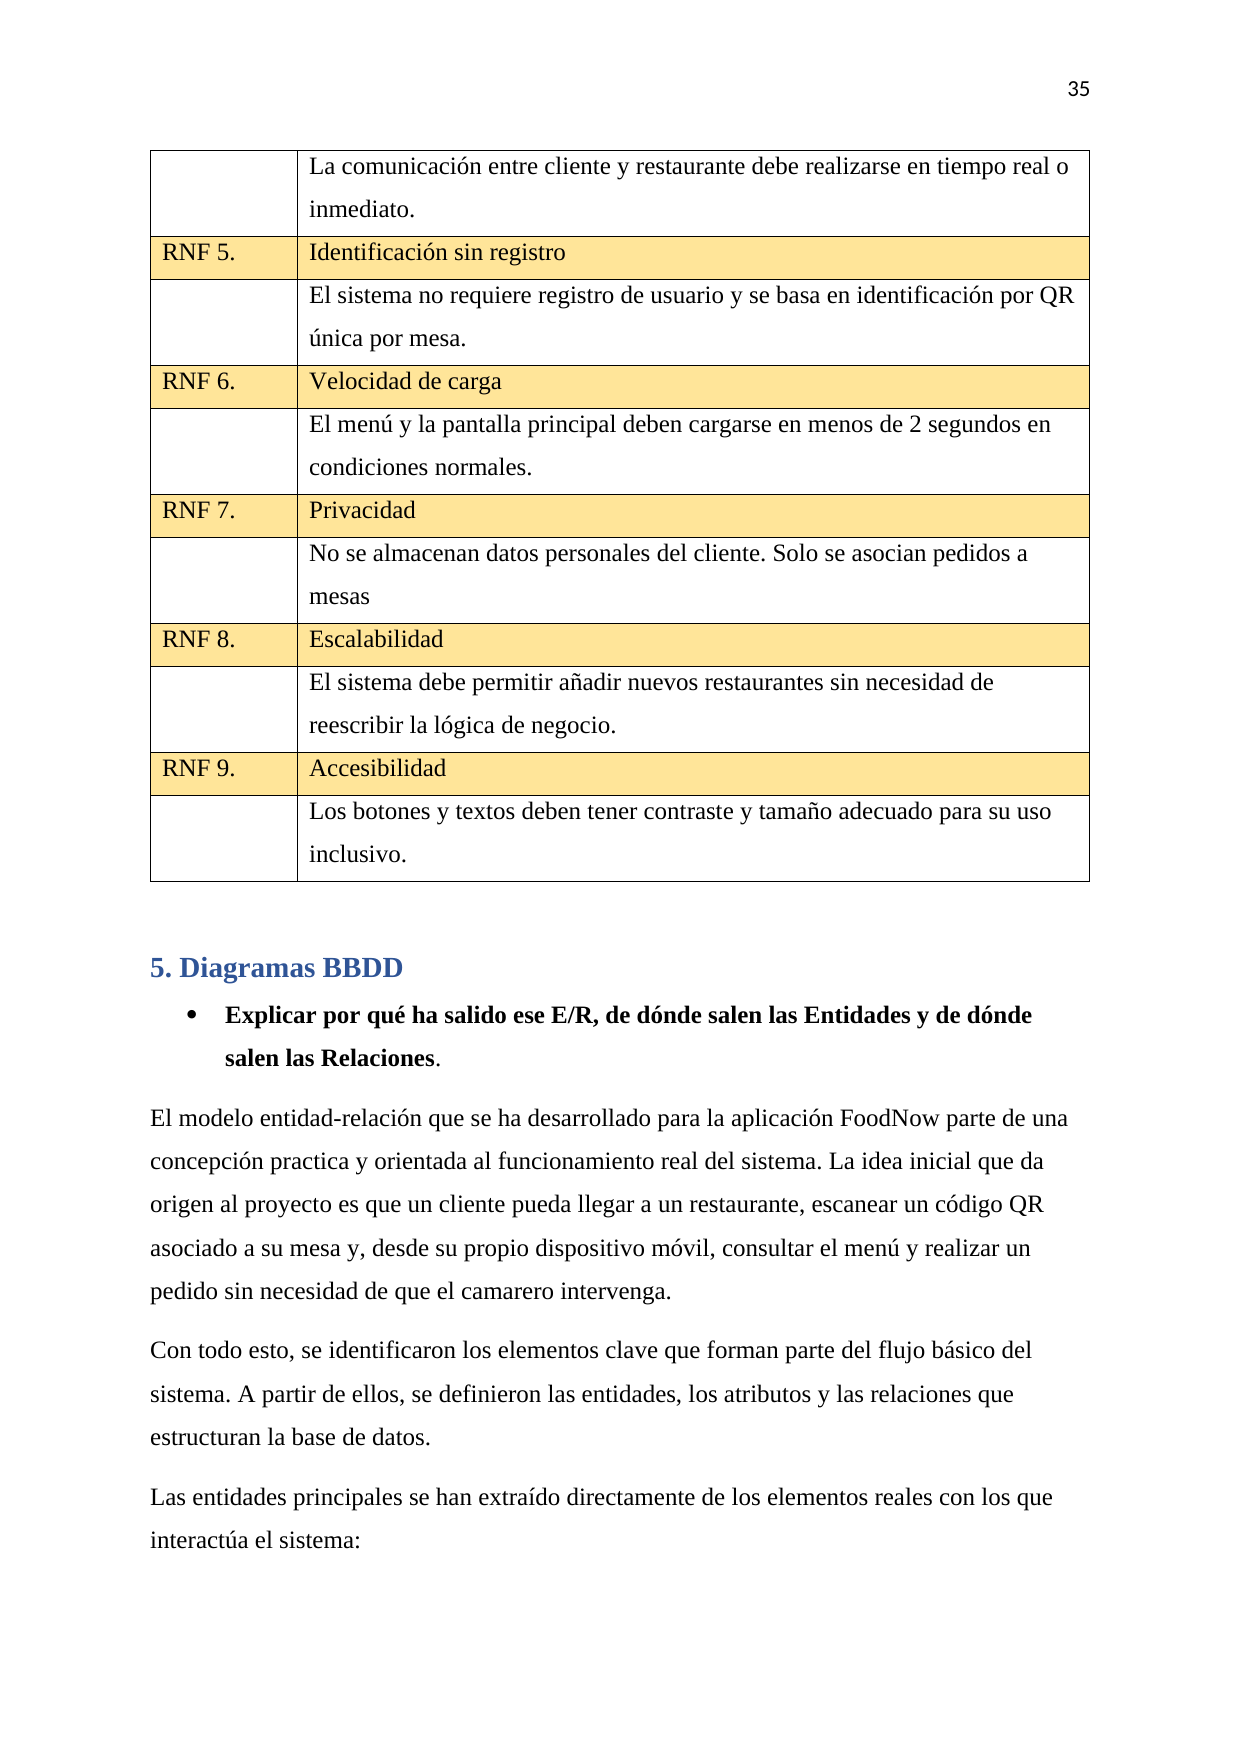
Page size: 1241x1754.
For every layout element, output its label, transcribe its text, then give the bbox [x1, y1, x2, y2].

table_cell El sistema no requiere registro de usuario y se basa en identificación por QR única por mesa. [298, 280, 1089, 365]
table_cell RNF 6. [151, 366, 297, 408]
table_cell RNF 8. [151, 624, 297, 666]
subtitle 5. Diagramas BBDD [150, 950, 1090, 983]
table_cell Identificación sin registro [298, 237, 1089, 279]
table_cell La comunicación entre cliente y restaurante debe realizarse en tiempo real o inmediato. [298, 151, 1089, 236]
table_cell [151, 667, 297, 752]
text Con todo esto, se identificaron los elementos clave que forman parte del flujo básico del sistema. A partir de ellos, se definieron las entidades, los atributos y las relaciones que estructuran la base de datos. [150, 1336, 1090, 1451]
table_cell RNF 7. [151, 495, 297, 537]
table_cell [151, 280, 297, 365]
table_cell Accesibilidad [298, 753, 1089, 795]
table_cell El sistema debe permitir añadir nuevos restaurantes sin necesidad de reescribir la lógica de negocio. [298, 667, 1089, 752]
table_cell [151, 538, 297, 623]
table_cell [151, 151, 297, 236]
text El modelo entidad-relación que se ha desarrollado para la aplicación FoodNow parte de una concepción practica y orientada al funcionamiento real del sistema. La idea inicial que da origen al proyecto es que un cliente pueda llegar a un restaurante, escanear un código QR asociado a su mesa y, desde su propio dispositivo móvil, consultar el menú y realizar un pedido sin necesidad de que el camarero intervenga. [150, 1103, 1090, 1304]
table_cell Escalabilidad [298, 624, 1089, 666]
table_cell RNF 5. [151, 237, 297, 279]
text Las entidades principales se han extraído directamente de los elementos reales con los que interactúa el sistema: [150, 1482, 1090, 1553]
list Explicar por qué ha salido ese E/R, de dónde salen las Entidades y de dónde salen las Relaciones. [187, 1000, 1090, 1072]
table_cell RNF 9. [151, 753, 297, 795]
table_cell [151, 409, 297, 494]
table_cell El menú y la pantalla principal deben cargarse en menos de 2 segundos en condiciones normales. [298, 409, 1089, 494]
table_cell Velocidad de carga [298, 366, 1089, 408]
table_cell No se almacenan datos personales del cliente. Solo se asocian pedidos a mesas [298, 538, 1089, 623]
table_cell Privacidad [298, 495, 1089, 537]
table_cell [151, 796, 297, 881]
table_cell Los botones y textos deben tener contraste y tamaño adecuado para su uso inclusivo. [298, 796, 1089, 881]
